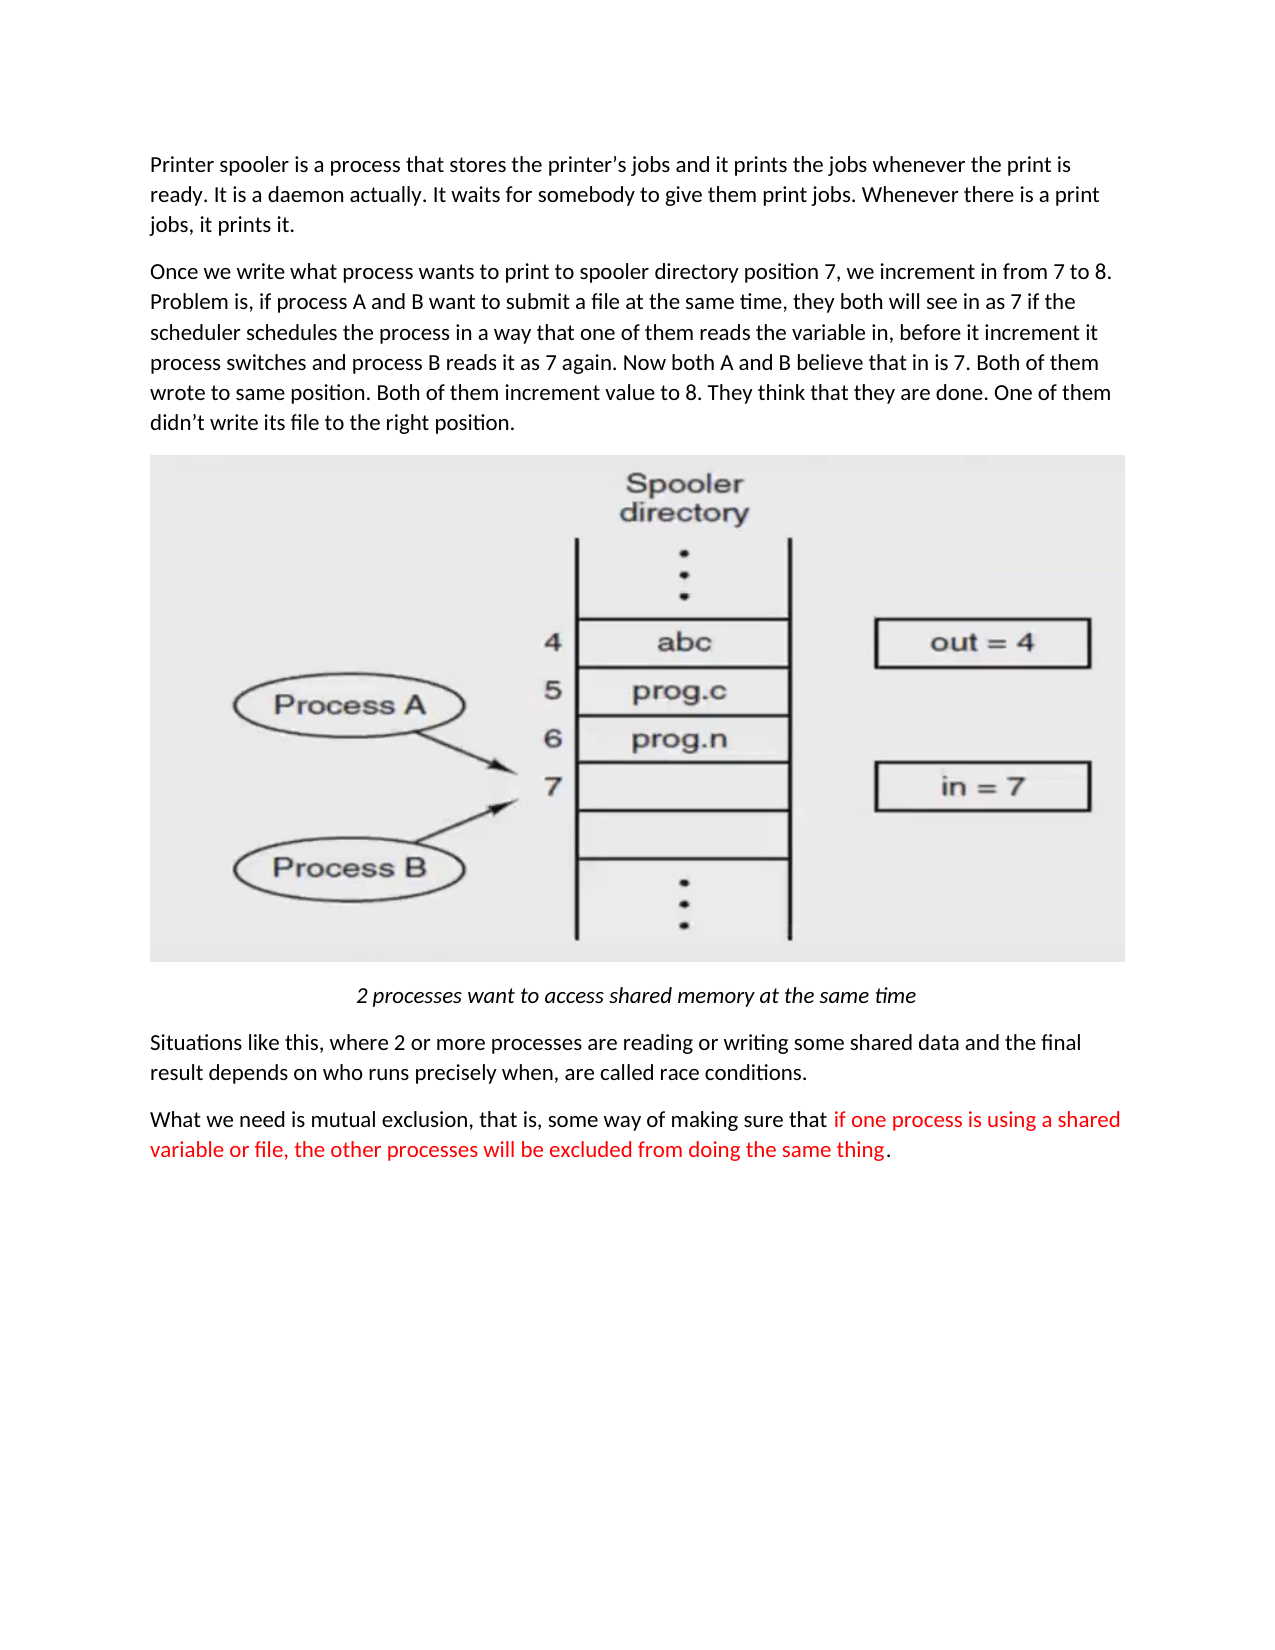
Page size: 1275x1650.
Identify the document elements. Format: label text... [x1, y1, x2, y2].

text 2 processes want to access shared memory at the same time [150, 981, 1125, 1009]
text Printer spooler is a process that stores the printer’s jobs and it prints the jobs whenever the print is ready. It is a daemon actually. It waits for somebody to give them print jobs. Whenever there is a print jobs, it prints it. [150, 150, 1125, 238]
text Situations like this, where 2 or more processes are reading or writing some shared data and the final result depends on who runs precisely when, are called race conditions. [150, 1028, 1125, 1086]
text Once we write what process wants to print to spooler directory position 7, we increment in from 7 to 8. Problem is, if process A and B want to submit a file at the same time, they both will see in as 7 if the scheduler schedules the process in a way that one of them reads the variable in, before it increment it process switches and process B reads it as 7 again. Now both A and B believe that in is 7. Both of them wrote to same position. Both of them increment value to 8. They think that they are done. One of them didn’t write its file to the right position. [150, 257, 1125, 436]
picture [150, 455, 1125, 962]
text What we need is mutual exclusion, that is, some way of making sure that if one process is using a shared variable or file, the other processes will be excluded from doing the same thing. [150, 1105, 1125, 1163]
